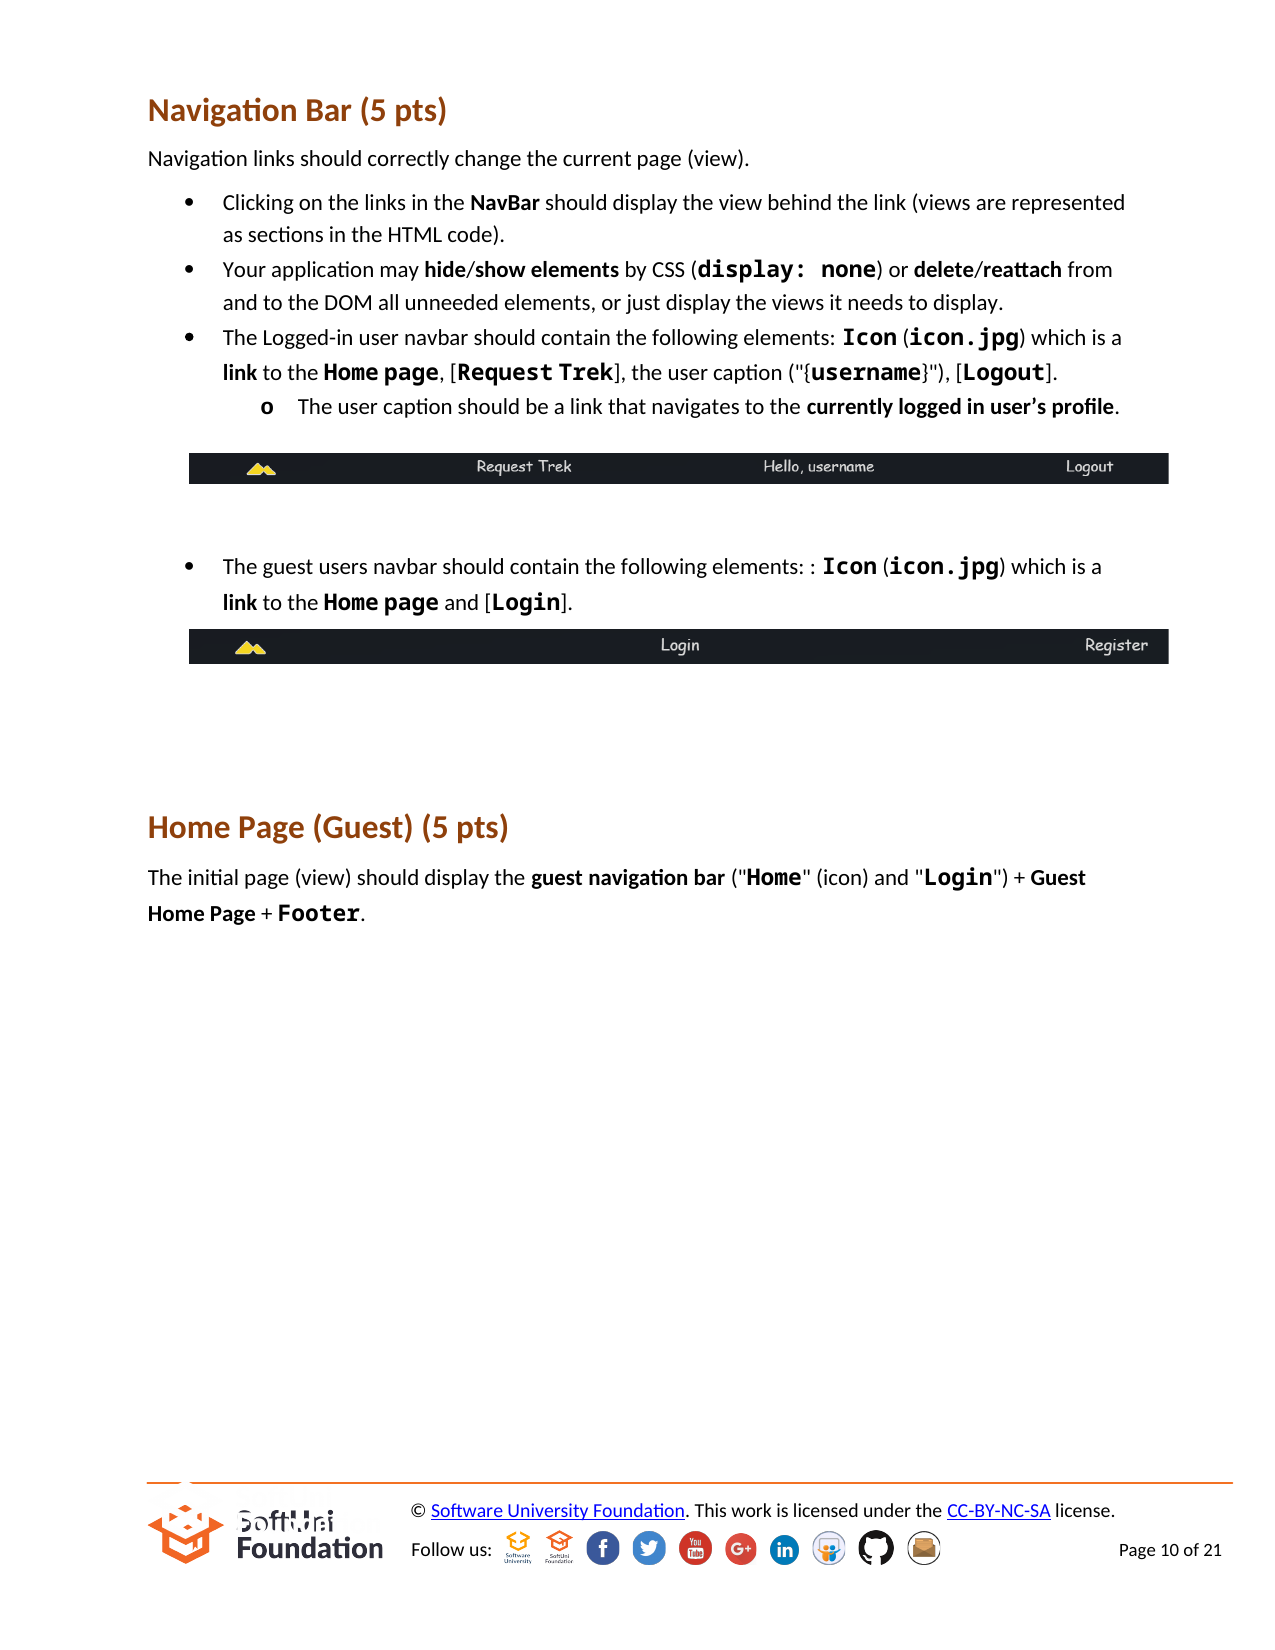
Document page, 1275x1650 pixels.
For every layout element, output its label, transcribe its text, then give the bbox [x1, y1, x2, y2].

picture [791, 1556, 799, 1565]
picture [545, 1530, 574, 1565]
picture [147, 1480, 383, 1564]
picture [189, 453, 1169, 484]
picture [791, 1535, 799, 1544]
subtitle Navigation Bar (5 pts) [148, 89, 1127, 129]
picture [770, 1535, 778, 1544]
text The initial page (view) should display the guest navigation bar ("Home" (icon) and "Login") + Guest Home Page + Footer. [148, 861, 1127, 928]
picture [812, 1531, 846, 1565]
picture [504, 1531, 532, 1565]
subtitle Home Page (Guest) (5 pts) [148, 806, 1127, 847]
text Navigation links should correctly change the current page (view). [148, 144, 1127, 172]
list Clicking on the links in the NavBar should display the view behind the link (views are represented as sections in the HTML code). [185, 188, 1127, 249]
picture [858, 1530, 894, 1565]
picture [586, 1531, 620, 1565]
list The user caption should be a link that navigates to the currently logged in user’s profile. [260, 392, 1127, 421]
picture [679, 1531, 712, 1565]
picture [783, 1547, 792, 1556]
picture [907, 1531, 941, 1565]
picture [189, 629, 1169, 664]
picture [770, 1556, 778, 1565]
picture [632, 1531, 666, 1565]
list The guest users navbar should contain the following elements: : Icon (icon.jpg) which is a link to the Home page and [Login]. [185, 550, 1127, 617]
picture [725, 1533, 757, 1565]
list Your application may hide/show elements by CSS (display: none) or delete/reattach from and to the DOM all unneeded elements, or just display the views it needs to display. [185, 253, 1127, 316]
list The Logged-in user navbar should contain the following elements: Icon (icon.jpg) which is a link to the Home page, [Request Trek], the user caption ("{username}"), [Logout]. [185, 320, 1127, 388]
